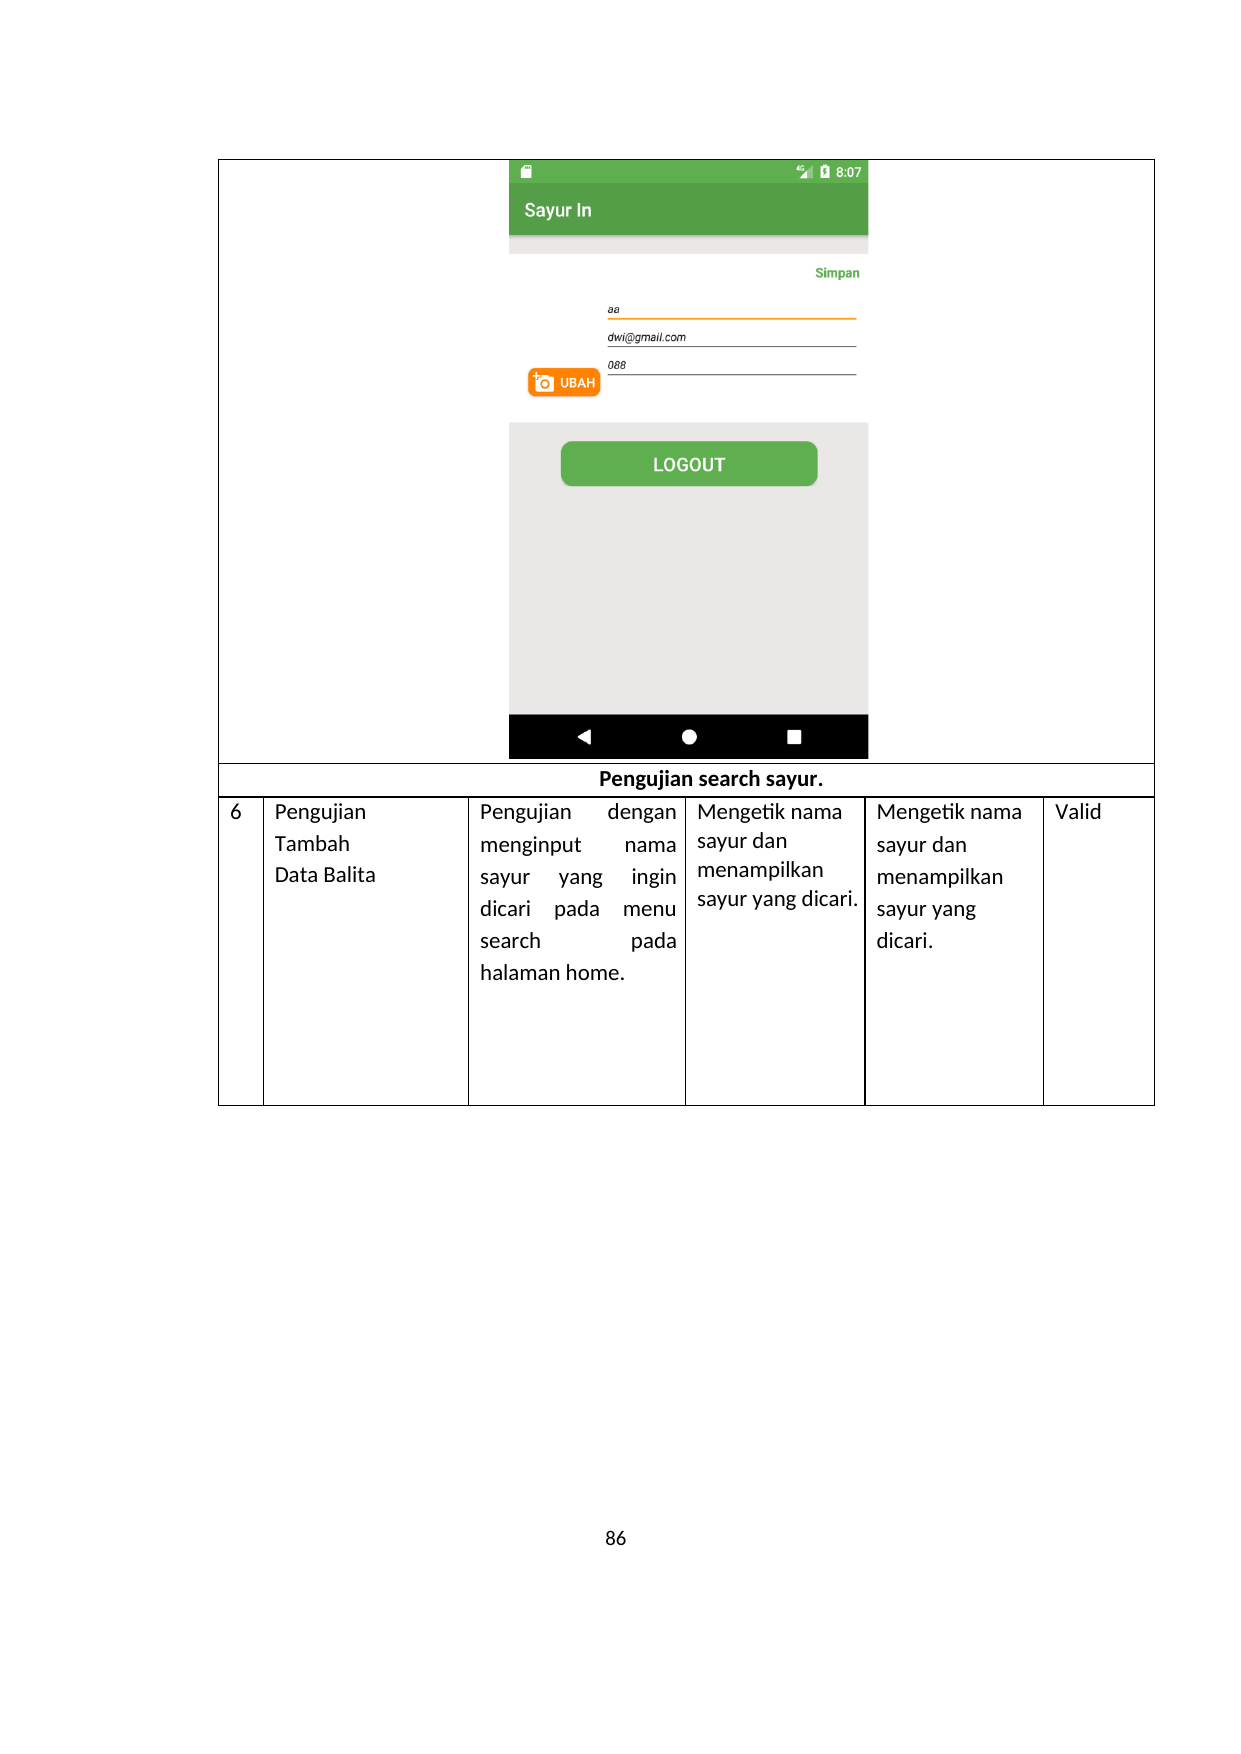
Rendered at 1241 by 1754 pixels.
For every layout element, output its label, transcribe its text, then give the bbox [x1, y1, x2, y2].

table_cell Valid [1044, 798, 1154, 1105]
table_cell Pengujian search sayur. [263, 764, 1154, 796]
table_cell Mengetik nama sayur dan menampilkan sayur yang dicari. [866, 798, 1043, 1105]
picture [509, 160, 869, 759]
table_cell [219, 764, 263, 796]
table_cell 6 [219, 798, 263, 1105]
table_cell Pengujian dengan menginput nama sayur yang ingin dicari pada menu search pada halaman home. [469, 798, 685, 1105]
table_cell Pengujian Tambah Data Balita [264, 798, 468, 1105]
table_cell Mengetik nama sayur dan menampilkan sayur yang dicari. [686, 798, 864, 1105]
table_cell [219, 160, 1154, 763]
